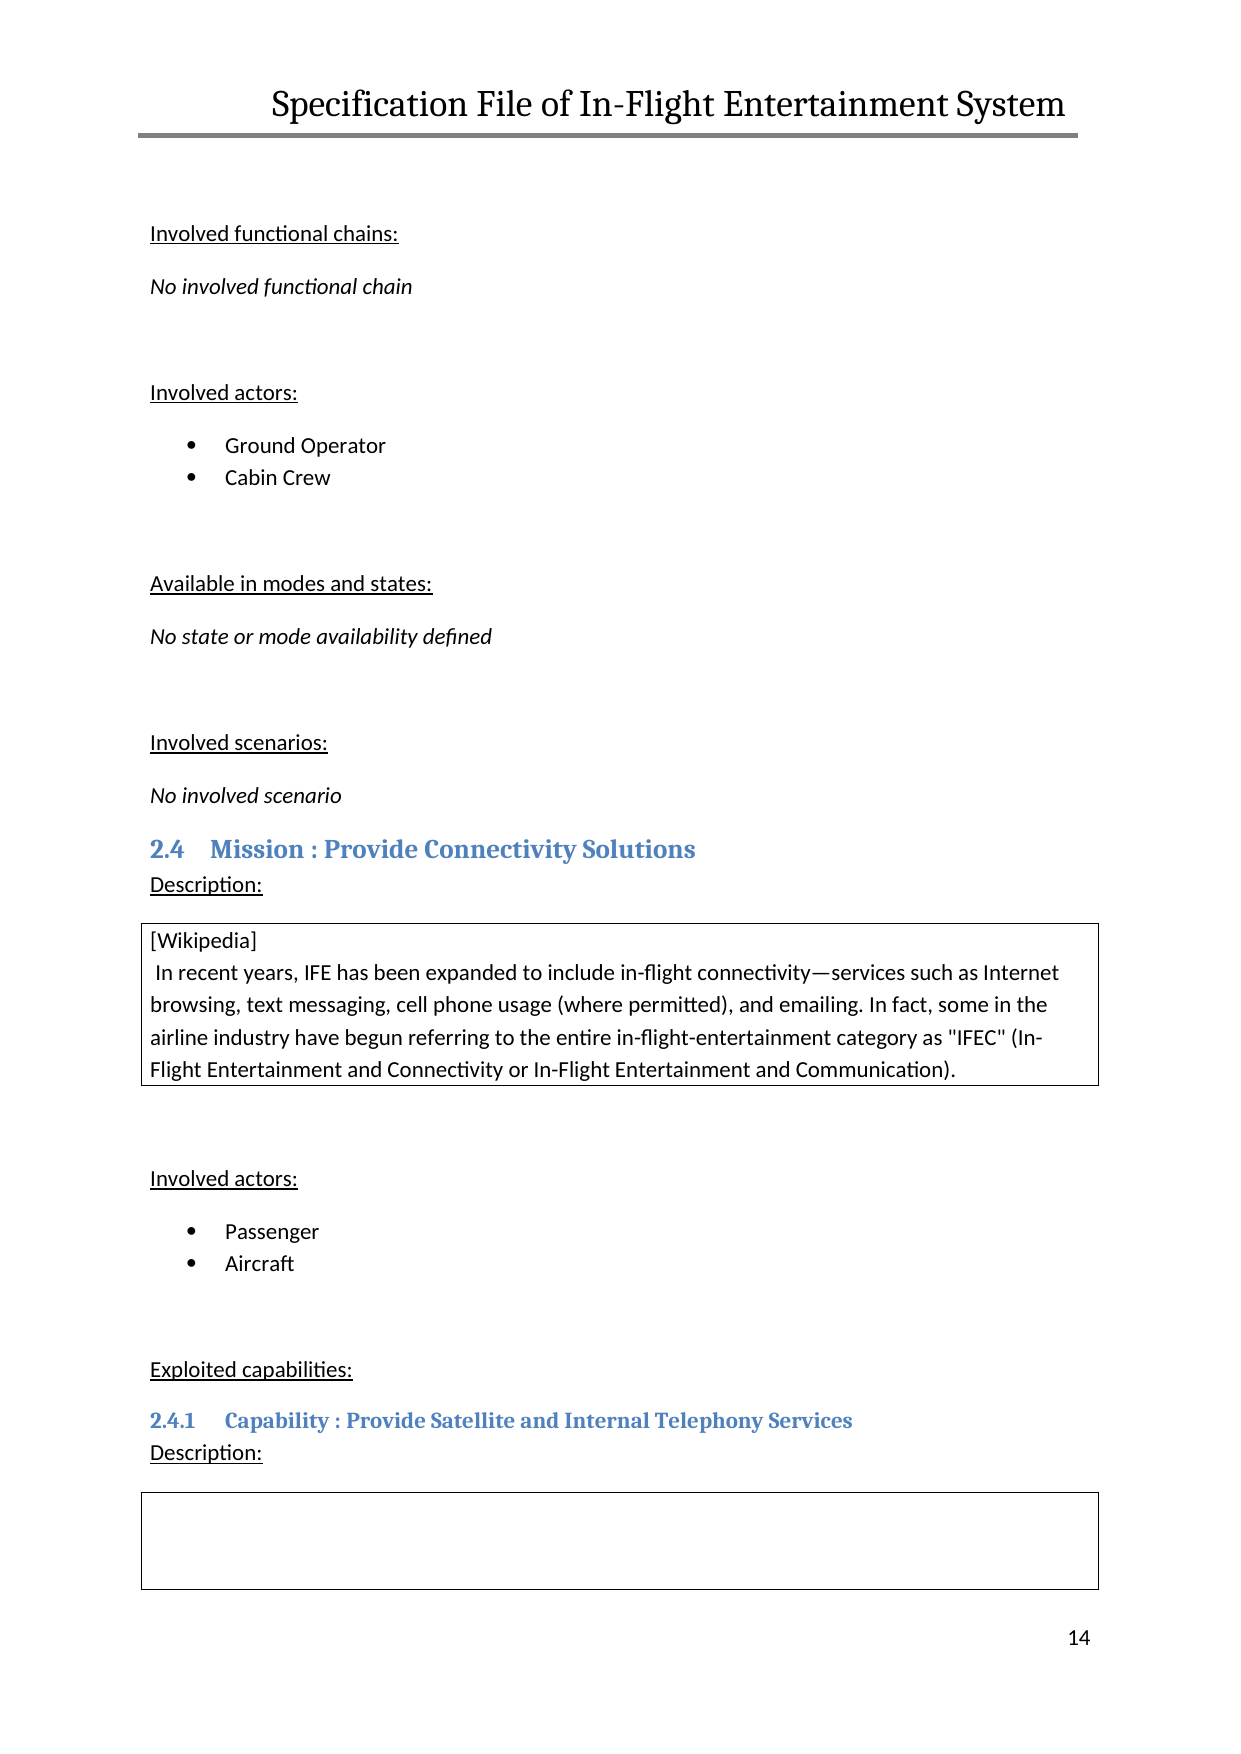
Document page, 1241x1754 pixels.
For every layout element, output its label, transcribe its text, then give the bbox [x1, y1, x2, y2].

list Cabin Crew [187, 463, 1090, 491]
text Description: [150, 870, 1090, 898]
text Involved scenarios: [150, 728, 1090, 756]
list Aircraft [187, 1249, 1090, 1277]
text Involved functional chains: [150, 219, 1090, 247]
text [Wikipedia] In recent years, IFE has been expanded to include in-flight connectivity—services such as Internet browsing, text messaging, cell phone usage (where permitted), and emailing. In fact, some in the airline industry have begun referring to the entire in-flight-entertainment category as "IFEC" (In-Flight Entertainment and Connectivity or In-Flight Entertainment and Communication). [142, 924, 1098, 1085]
subtitle Mission : Provide Connectivity Solutions [150, 834, 1090, 865]
text Involved actors: [150, 1164, 1090, 1192]
text Involved actors: [150, 378, 1090, 406]
text Exploited capabilities: [150, 1355, 1090, 1383]
text Available in modes and states: [150, 569, 1090, 597]
list Ground Operator [187, 431, 1090, 459]
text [142, 1493, 1098, 1589]
text No state or mode availability defined [150, 622, 1090, 650]
text No involved functional chain [150, 272, 1090, 300]
list Passenger [187, 1217, 1090, 1245]
subtitle Capability : Provide Satellite and Internal Telephony Services [150, 1408, 1090, 1435]
text Description: [150, 1438, 1090, 1467]
text No involved scenario [150, 781, 1090, 809]
